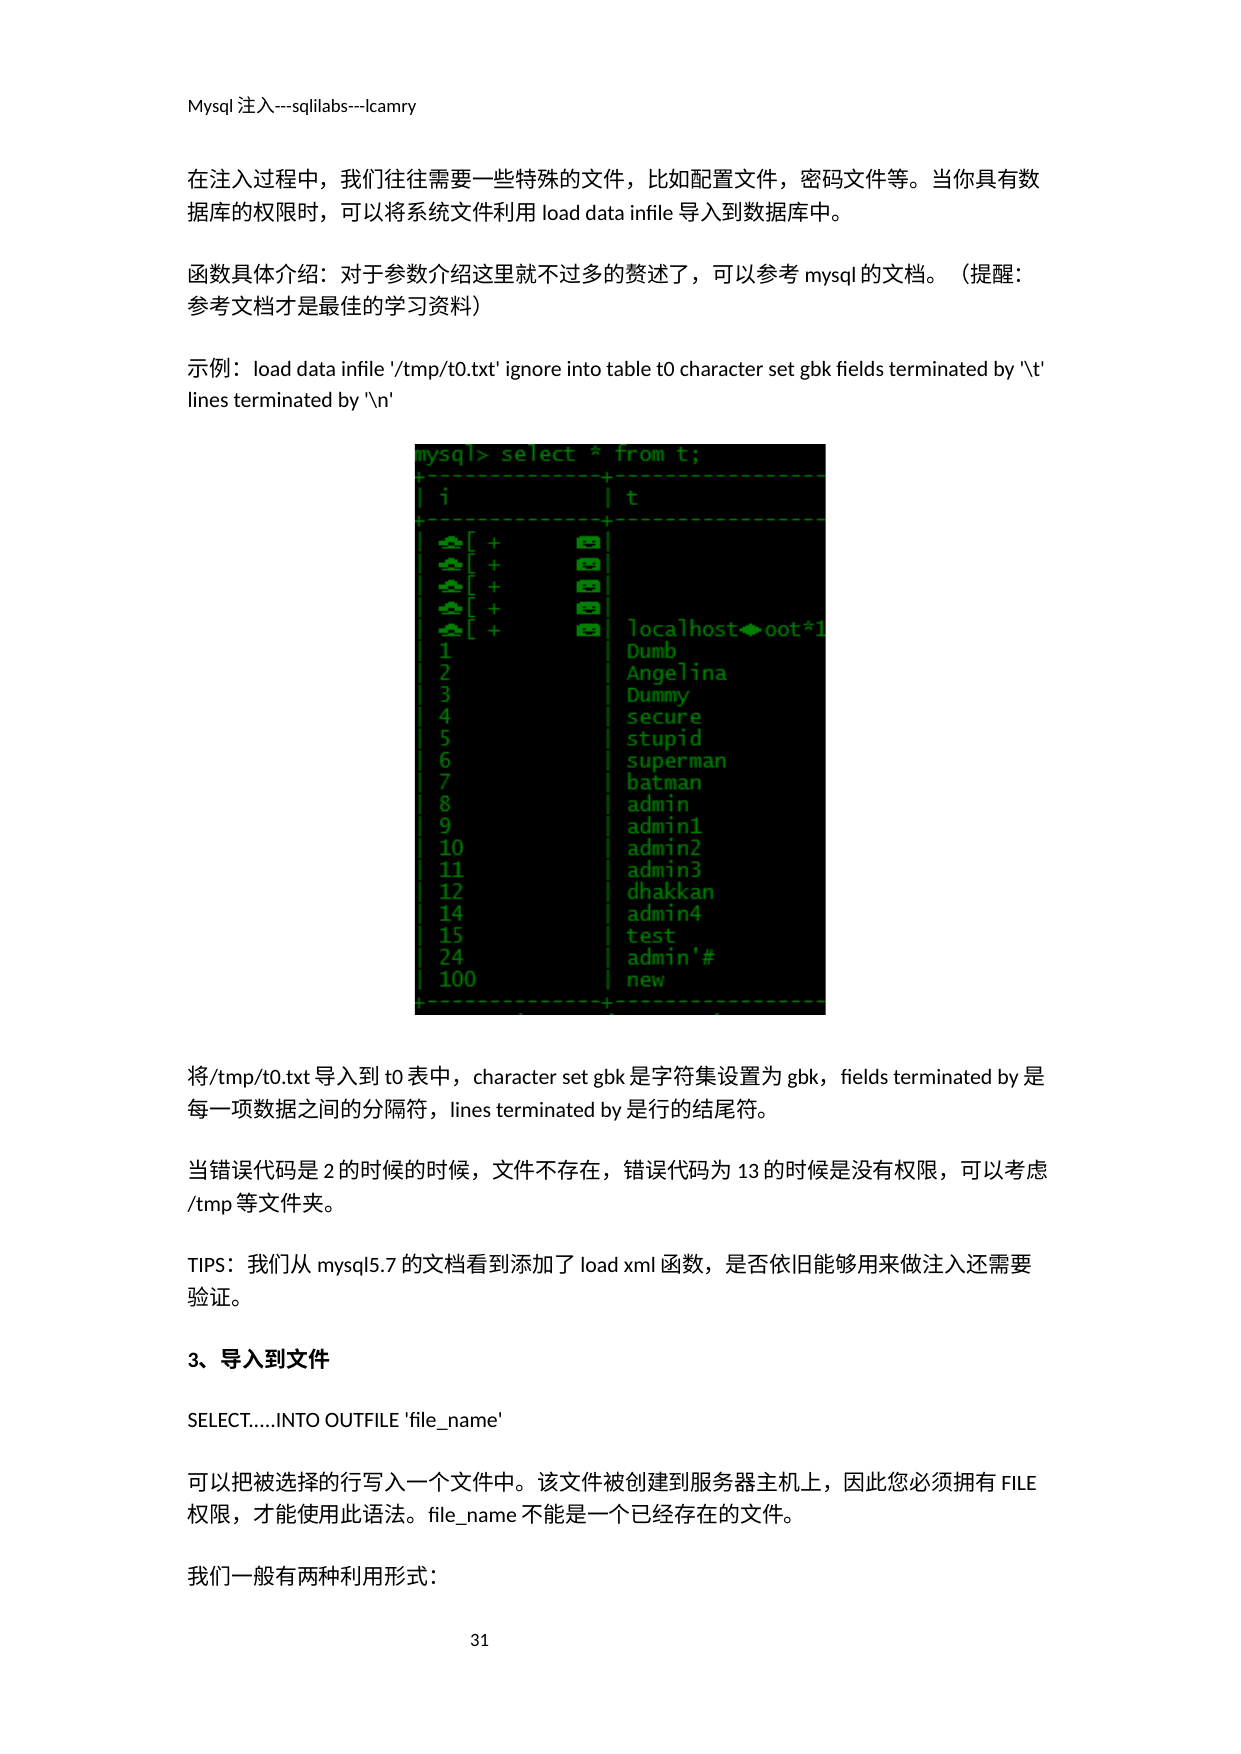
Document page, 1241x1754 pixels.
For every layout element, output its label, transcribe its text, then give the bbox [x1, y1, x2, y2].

text 我们一般有两种利用形式： [187, 1559, 1053, 1591]
text 在注入过程中，我们往往需要一些特殊的文件，比如配置文件，密码文件等。当你具有数据库的权限时，可以将系统文件利用load data infile导入到数据库中。 [187, 162, 1053, 227]
text 可以把被选择的行写入一个文件中。该文件被创建到服务器主机上，因此您必须拥有FILE权限，才能使用此语法。file_name不能是一个已经存在的文件。 [187, 1464, 1053, 1529]
text 函数具体介绍：对于参数介绍这里就不过多的赘述了，可以参考mysql的文档。（提醒：参考文档才是最佳的学习资料） [187, 256, 1053, 321]
text SELECT.....INTO OUTFILE 'file_name' [187, 1403, 1053, 1435]
text 将/tmp/t0.txt导入到t0表中，character set gbk是字符集设置为gbk，fields terminated by是每一项数据之间的分隔符，lines terminated by 是行的结尾符。 [187, 1059, 1053, 1124]
text 当错误代码是2的时候的时候，文件不存在，错误代码为13的时候是没有权限，可以考虑/tmp等文件夹。 [187, 1153, 1053, 1218]
list 导入到文件 [187, 1341, 1053, 1374]
picture [414, 444, 826, 1015]
text 示例：load data infile '/tmp/t0.txt' ignore into table t0 character set gbk fields terminated by '\t' lines terminated by '\n' [187, 350, 1053, 415]
text TIPS：我们从mysql5.7的文档看到添加了load xml函数，是否依旧能够用来做注入还需要验证。 [187, 1247, 1053, 1312]
